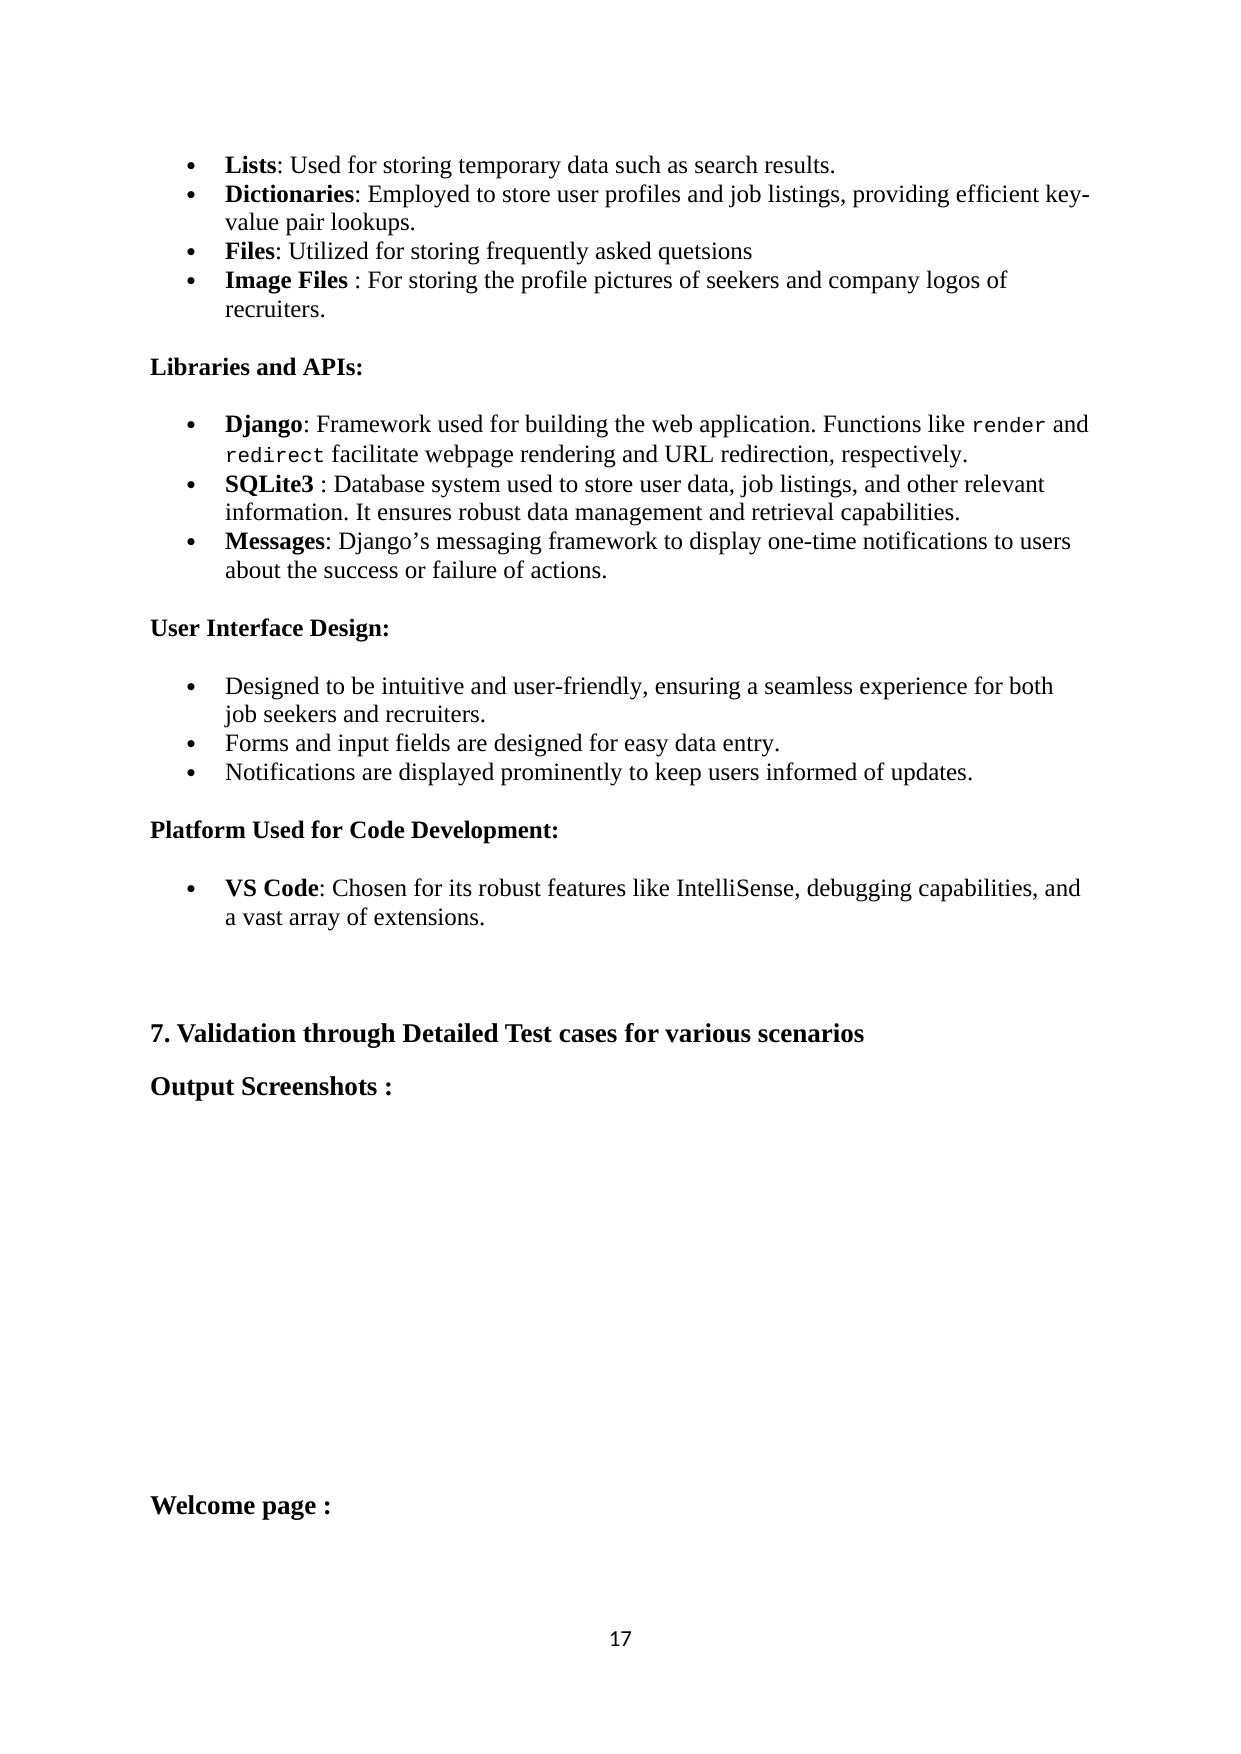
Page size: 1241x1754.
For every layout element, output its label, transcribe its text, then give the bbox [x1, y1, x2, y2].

text User Interface Design: [150, 613, 1090, 642]
list Designed to be intuitive and user-friendly, ensuring a seamless experience for both job seekers and recruiters. [187, 671, 1090, 728]
text Libraries and APIs: [150, 352, 1090, 380]
list Notifications are displayed prominently to keep users informed of updates. [187, 757, 1090, 786]
text Welcome page : [150, 1489, 1090, 1520]
text Platform Used for Code Development: [150, 815, 1090, 844]
list SQLite3 : Database system used to store user data, job listings, and other relevant information. It ensures robust data management and retrieval capabilities. [187, 469, 1090, 526]
list Files: Utilized for storing frequently asked quetsions [187, 236, 1090, 265]
list Lists: Used for storing temporary data such as search results. [187, 150, 1090, 179]
list Forms and input fields are designed for easy data entry. [187, 728, 1090, 757]
list Dictionaries: Employed to store user profiles and job listings, providing efficient key-value pair lookups. [187, 179, 1090, 236]
list Messages: Django’s messaging framework to display one-time notifications to users about the success or failure of actions. [187, 526, 1090, 584]
list VS Code: Chosen for its robust features like IntelliSense, debugging capabilities, and a vast array of extensions. [187, 873, 1090, 930]
list Image Files : For storing the profile pictures of seekers and company logos of recruiters. [187, 265, 1090, 322]
list Django: Framework used for building the web application. Functions like render and redirect facilitate webpage rendering and URL redirection, respectively. [187, 409, 1090, 469]
text 7. Validation through Detailed Test cases for various scenarios [150, 1017, 1090, 1049]
text Output Screenshots : [150, 1070, 1090, 1101]
